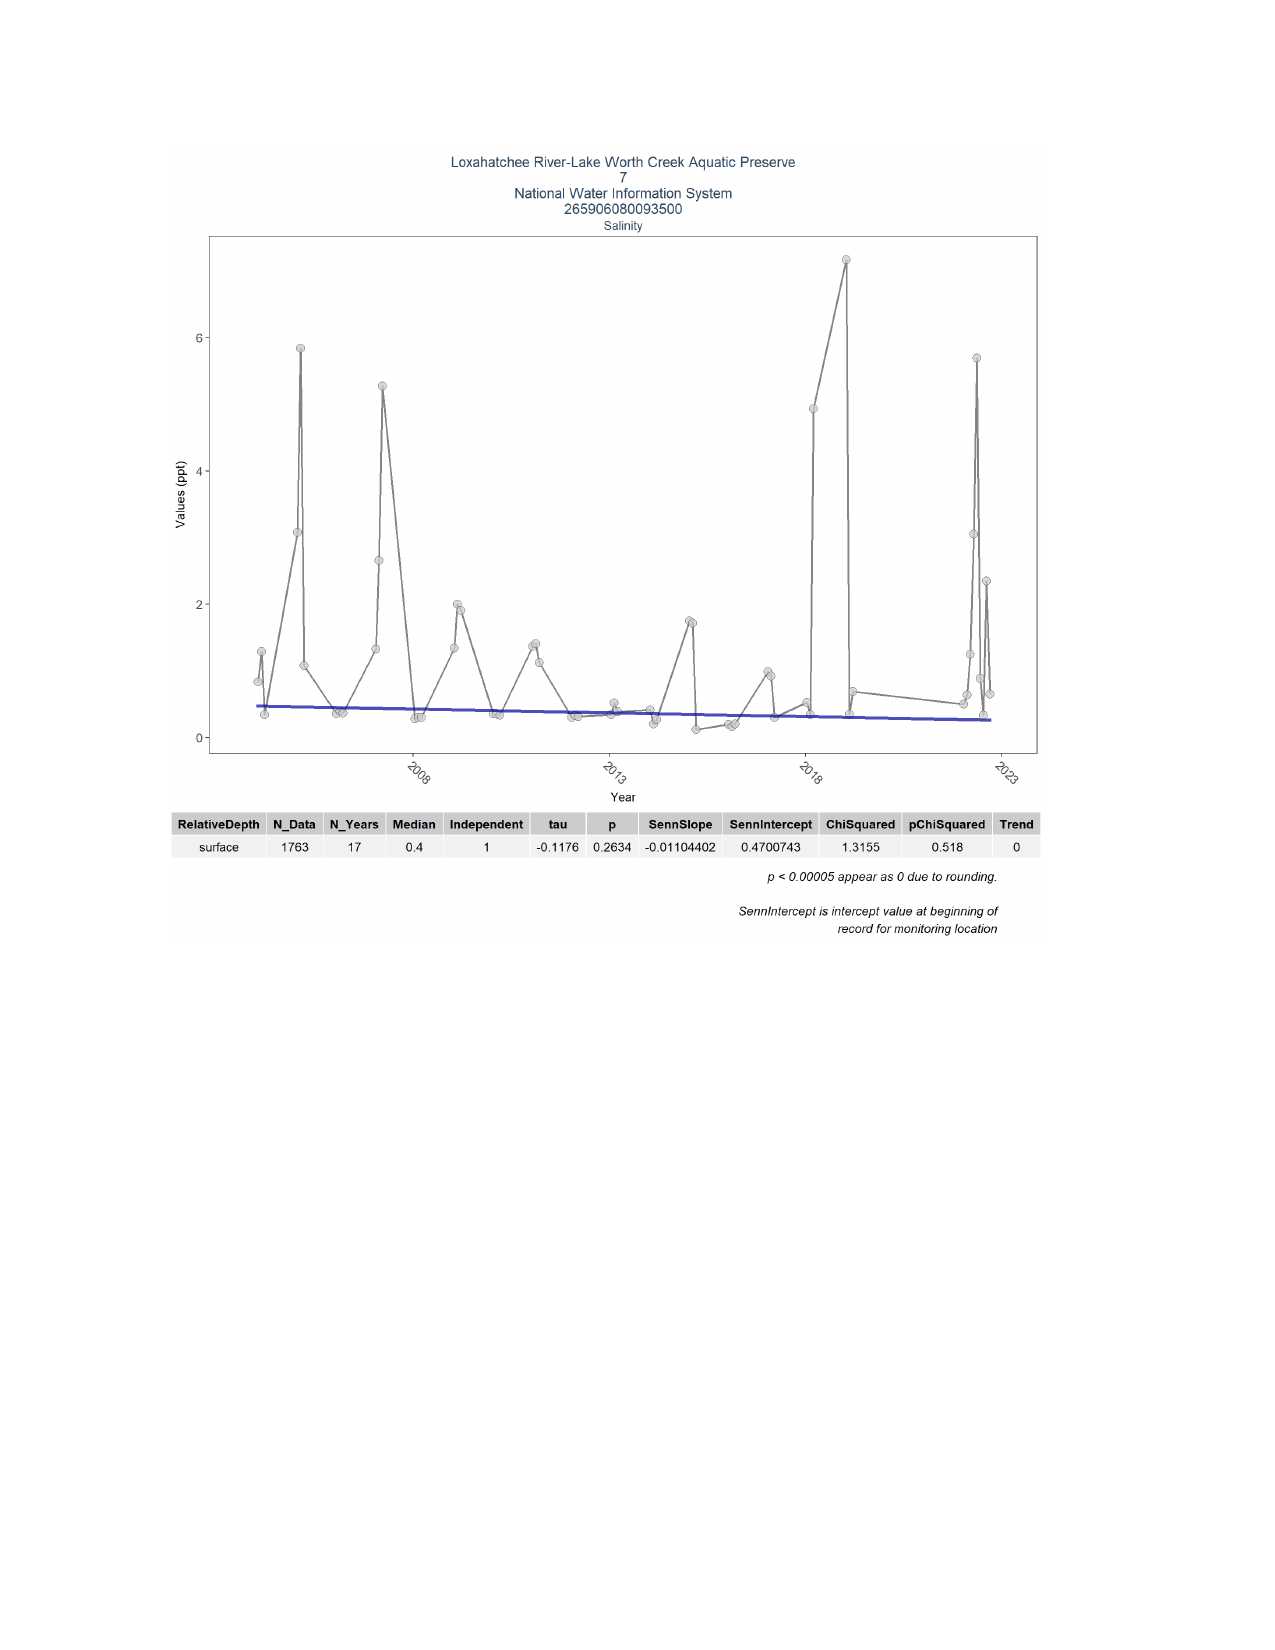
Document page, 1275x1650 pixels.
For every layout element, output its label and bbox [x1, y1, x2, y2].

picture [168, 150, 1044, 938]
